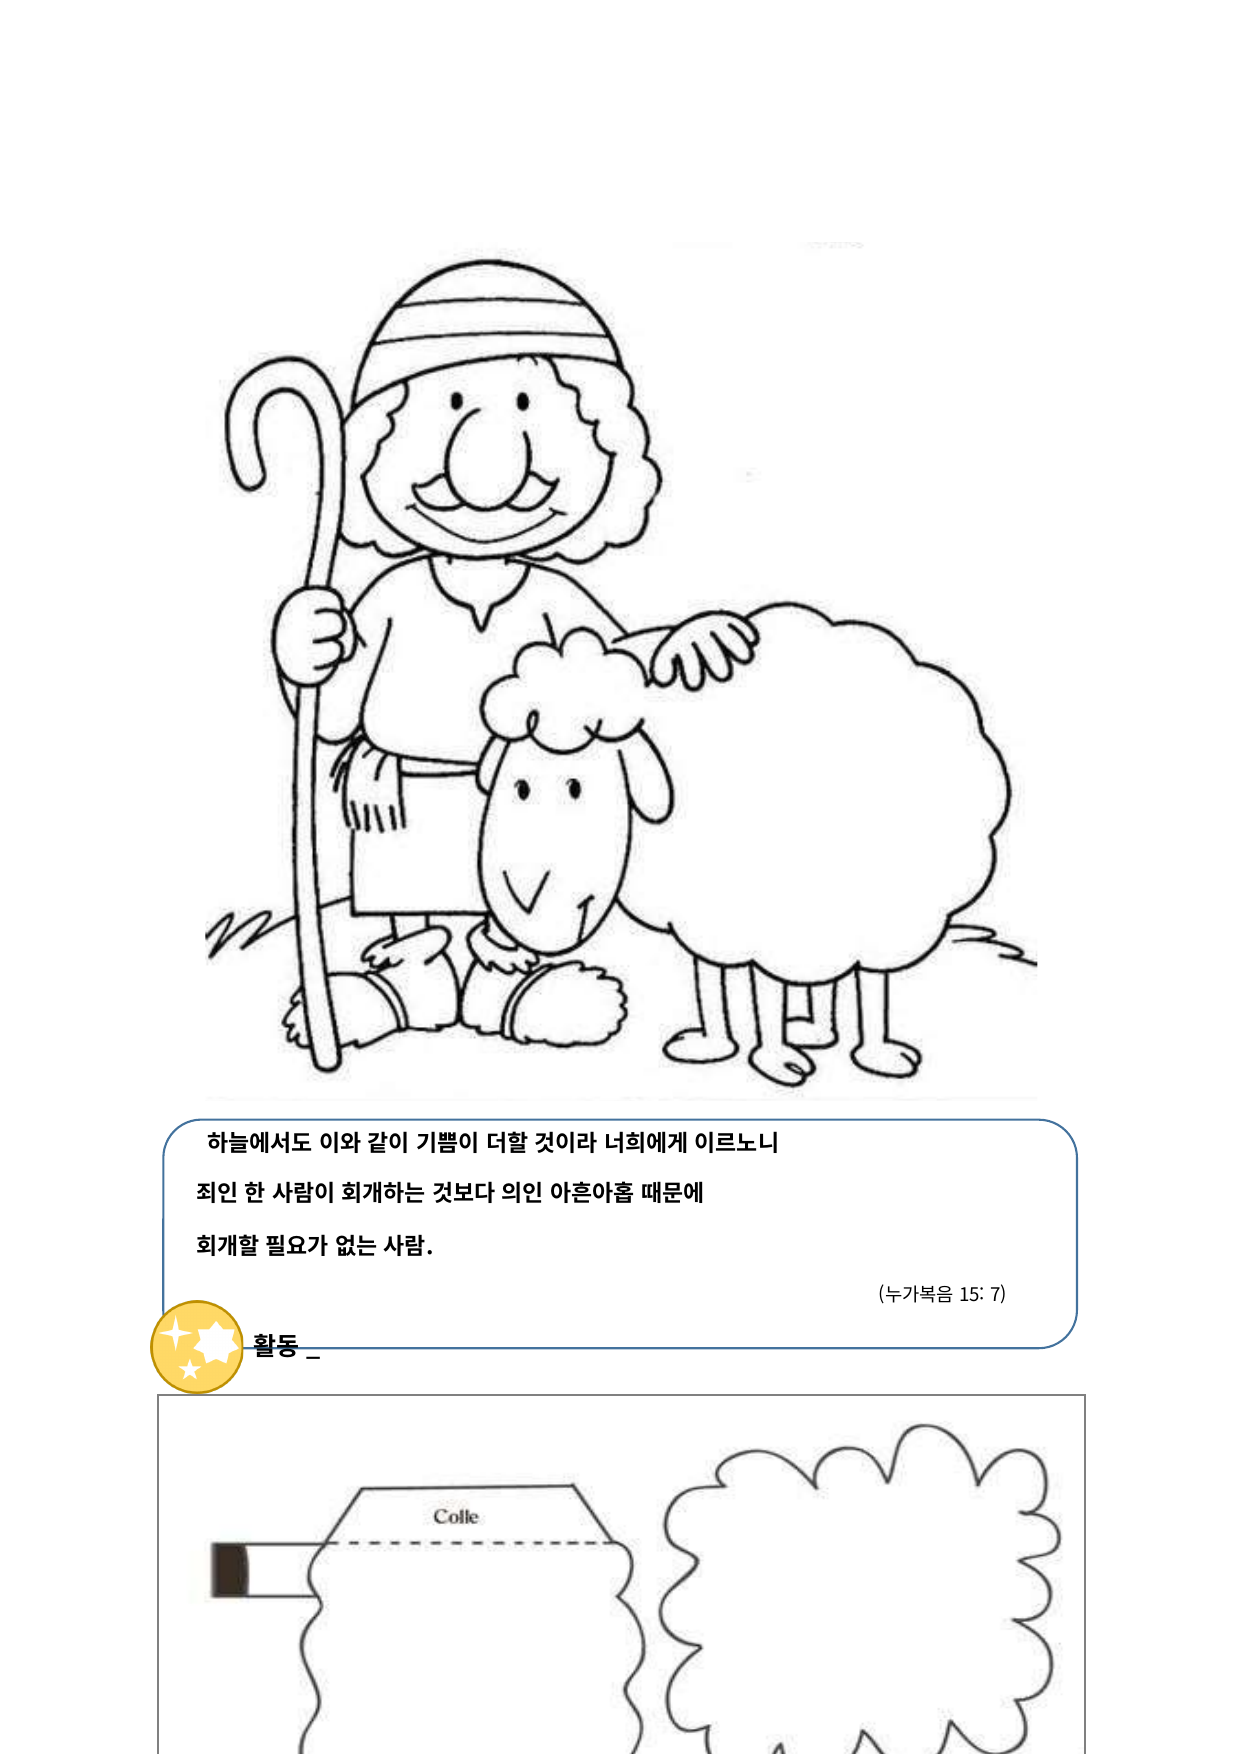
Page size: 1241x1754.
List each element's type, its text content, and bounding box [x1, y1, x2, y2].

text 죄인 한 사람이 회개하는 것보다 의인 아흔아홉 때문에 [150, 1175, 1090, 1208]
picture [150, 1300, 244, 1394]
picture [205, 242, 1038, 1101]
text (누가복음 15: 7) [150, 1280, 1090, 1307]
text 하늘에서도 이와 같이 기쁨이 더할 것이라 너희에게 이르노니 [150, 1125, 1090, 1158]
text 활동 _ [244, 1327, 1090, 1363]
picture [159, 1396, 1084, 1754]
text 회개할 필요가 없는 사람. [150, 1228, 1090, 1261]
